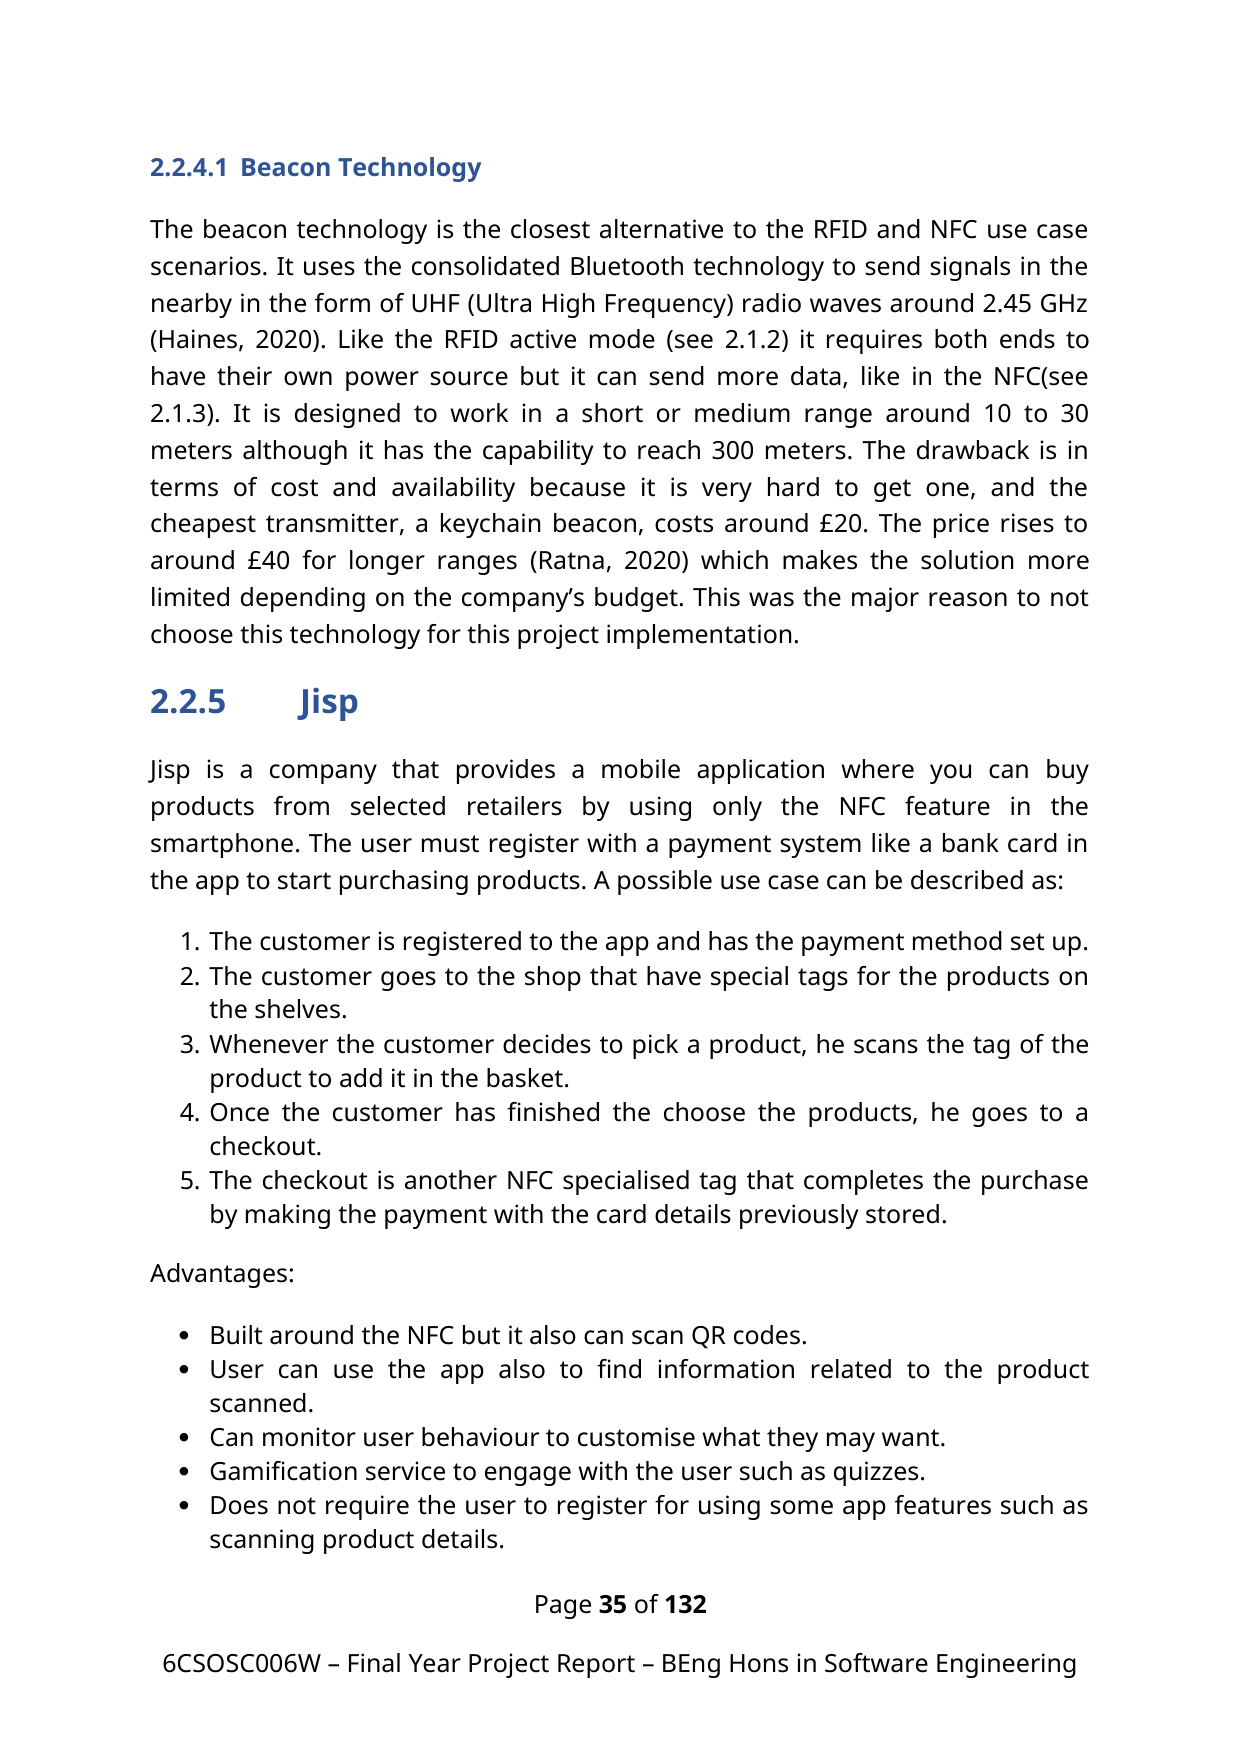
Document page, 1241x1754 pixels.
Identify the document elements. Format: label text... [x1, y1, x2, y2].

subtitle Jisp [150, 678, 1090, 723]
list The customer is registered to the app and has the payment method set up. [179, 924, 1090, 958]
list Gamification service to engage with the user such as quizzes. [179, 1454, 1090, 1488]
list Does not require the user to register for using some app features such as scanning product details. [179, 1488, 1090, 1556]
list Built around the NFC but it also can scan QR codes. [179, 1317, 1090, 1351]
text Jisp is a company that provides a mobile application where you can buy products from selected retailers by using only the NFC feature in the smartphone. The user must register with a payment system like a bank card in the app to start purchasing products. A possible use case can be described as: [150, 752, 1090, 896]
list User can use the app also to find information related to the product scanned. [179, 1351, 1090, 1419]
list The customer goes to the shop that have special tags for the products on the shelves. [179, 958, 1090, 1026]
list Can monitor user behaviour to customise what they may want. [179, 1419, 1090, 1454]
text The beacon technology is the closest alternative to the RFID and NFC use case scenarios. It uses the consolidated Bluetooth technology to send signals in the nearby in the form of UHF (Ultra High Frequency) radio waves around 2.45 GHz . Like the RFID active mode (see 2.1.2) it requires both ends to have their own power source but it can send more data, like in the NFC(see 2.1.3). It is designed to work in a short or medium range around 10 to 30 meters although it has the capability to reach 300 meters. The drawback is in terms of cost and availability because it is very hard to get one, and the cheapest transmitter, a keychain beacon, costs around £20. The price rises to around £40 for longer ranges which makes the solution more limited depending on the company’s budget. This was the major reason to not choose this technology for this project implementation. [150, 212, 1090, 650]
list The checkout is another NFC specialised tag that completes the purchase by making the payment with the card details previously stored. [179, 1162, 1090, 1231]
list Once the customer has finished the choose the products, he goes to a checkout. [179, 1094, 1090, 1162]
list Whenever the customer decides to pick a product, he scans the tag of the product to add it in the basket. [179, 1026, 1090, 1094]
subtitle Beacon Technology [150, 150, 1090, 184]
text Advantages: [150, 1256, 1090, 1290]
